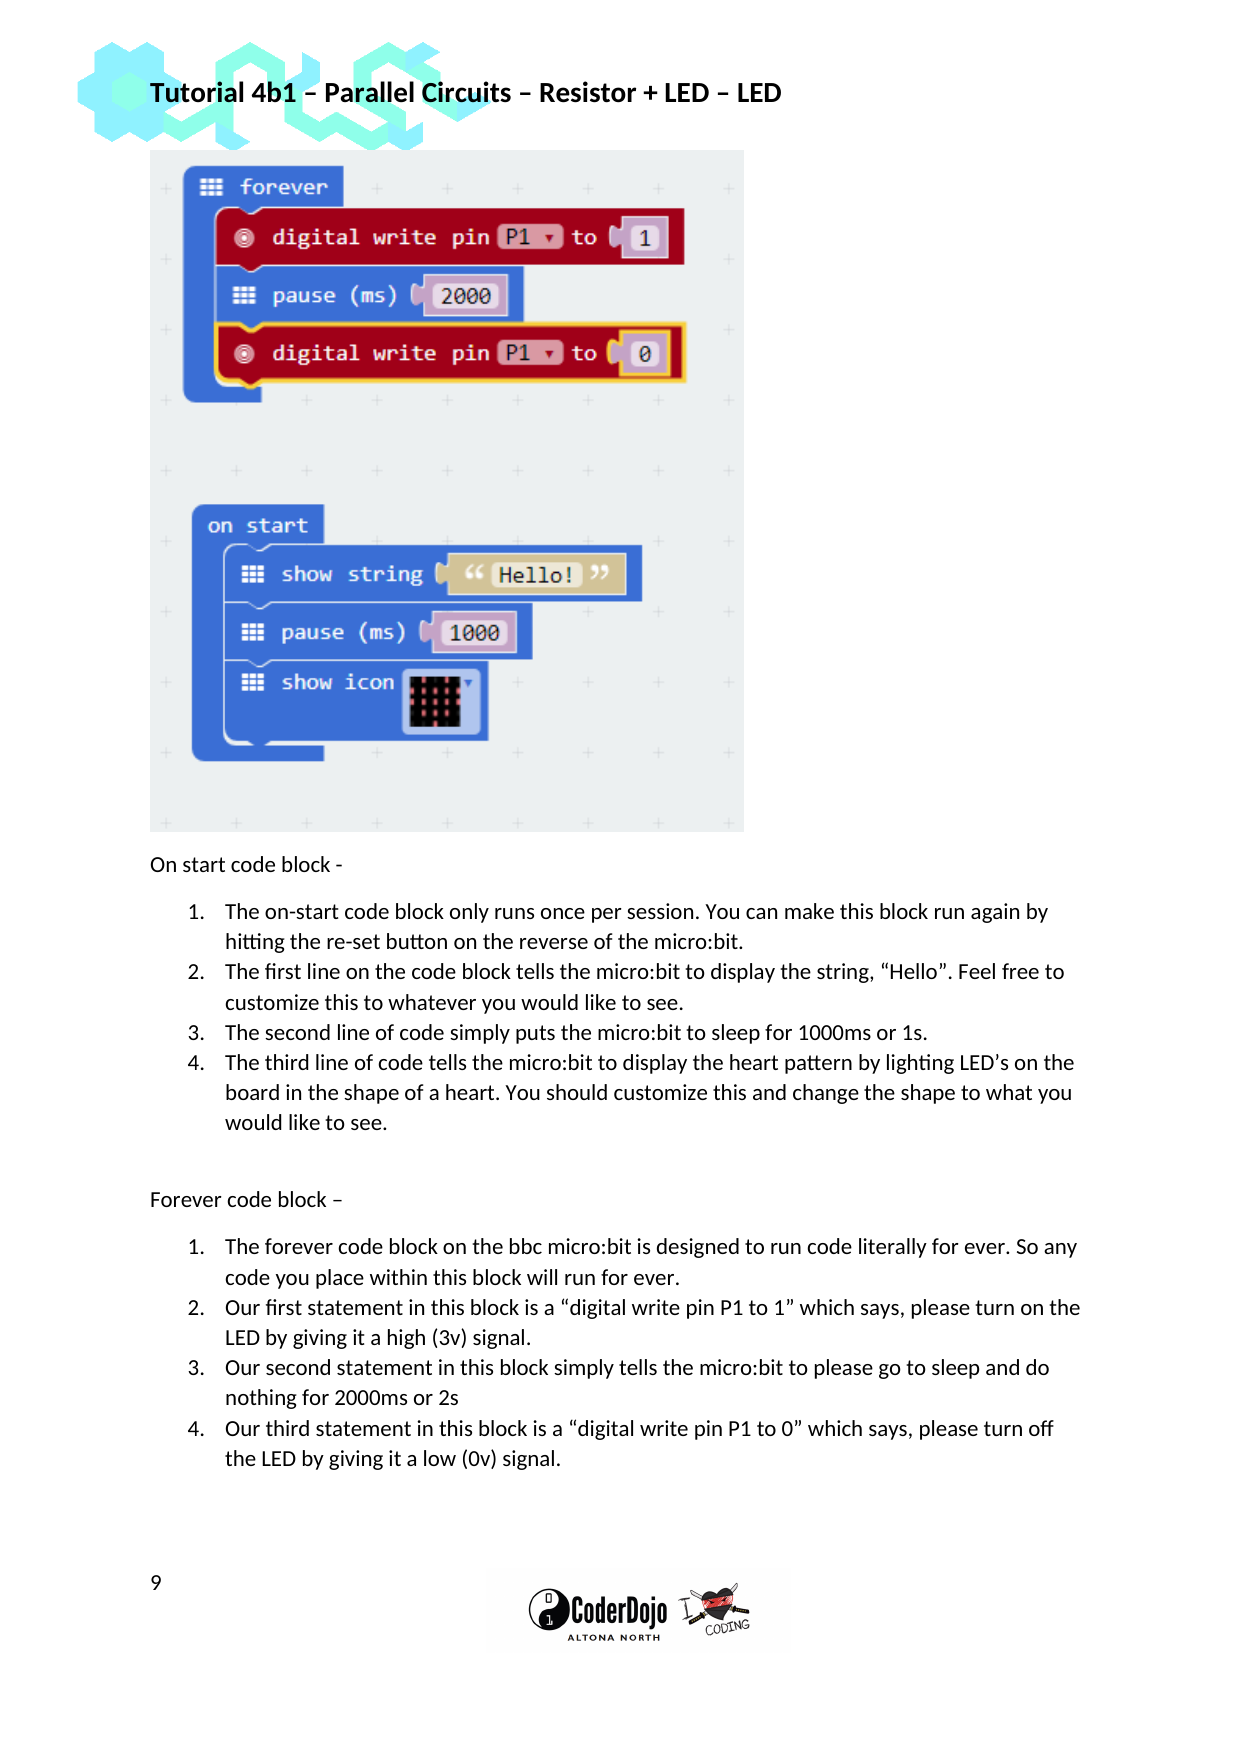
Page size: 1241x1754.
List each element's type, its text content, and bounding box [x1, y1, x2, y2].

list Our third statement in this block is a “digital write pin P1 to 0” which says, please turn off the LED by giving it a low (0v) signal. [187, 1414, 1090, 1472]
text Forever code block – [150, 1186, 1090, 1213]
picture [486, 1568, 792, 1653]
list Our first statement in this block is a “digital write pin P1 to 1” which says, please turn on the LED by giving it a high (3v) signal. [187, 1293, 1090, 1351]
list The forever code block on the bbc micro:bit is designed to run code literally for ever. So any code you place within this block will run for ever. [187, 1232, 1090, 1291]
list Our second statement in this block simply tells the micro:bit to please go to sleep and do nothing for 2000ms or 2s [187, 1353, 1090, 1411]
list The first line on the code block tells the micro:bit to display the string, “Hello”. Feel free to customize this to whatever you would like to see. [187, 957, 1090, 1016]
text On start code block - [150, 850, 1090, 878]
list The on-start code block only runs once per session. You can make this block run again by hitting the re-set button on the reverse of the micro:bit. [187, 897, 1090, 955]
list The third line of code tells the micro:bit to display the heart pattern by lighting LED’s on the board in the shape of a heart. You should customize this and change the shape to what you would like to see. [187, 1048, 1090, 1136]
list The second line of code simply puts the micro:bit to sleep for 1000ms or 1s. [187, 1018, 1090, 1046]
picture [77, 42, 744, 832]
